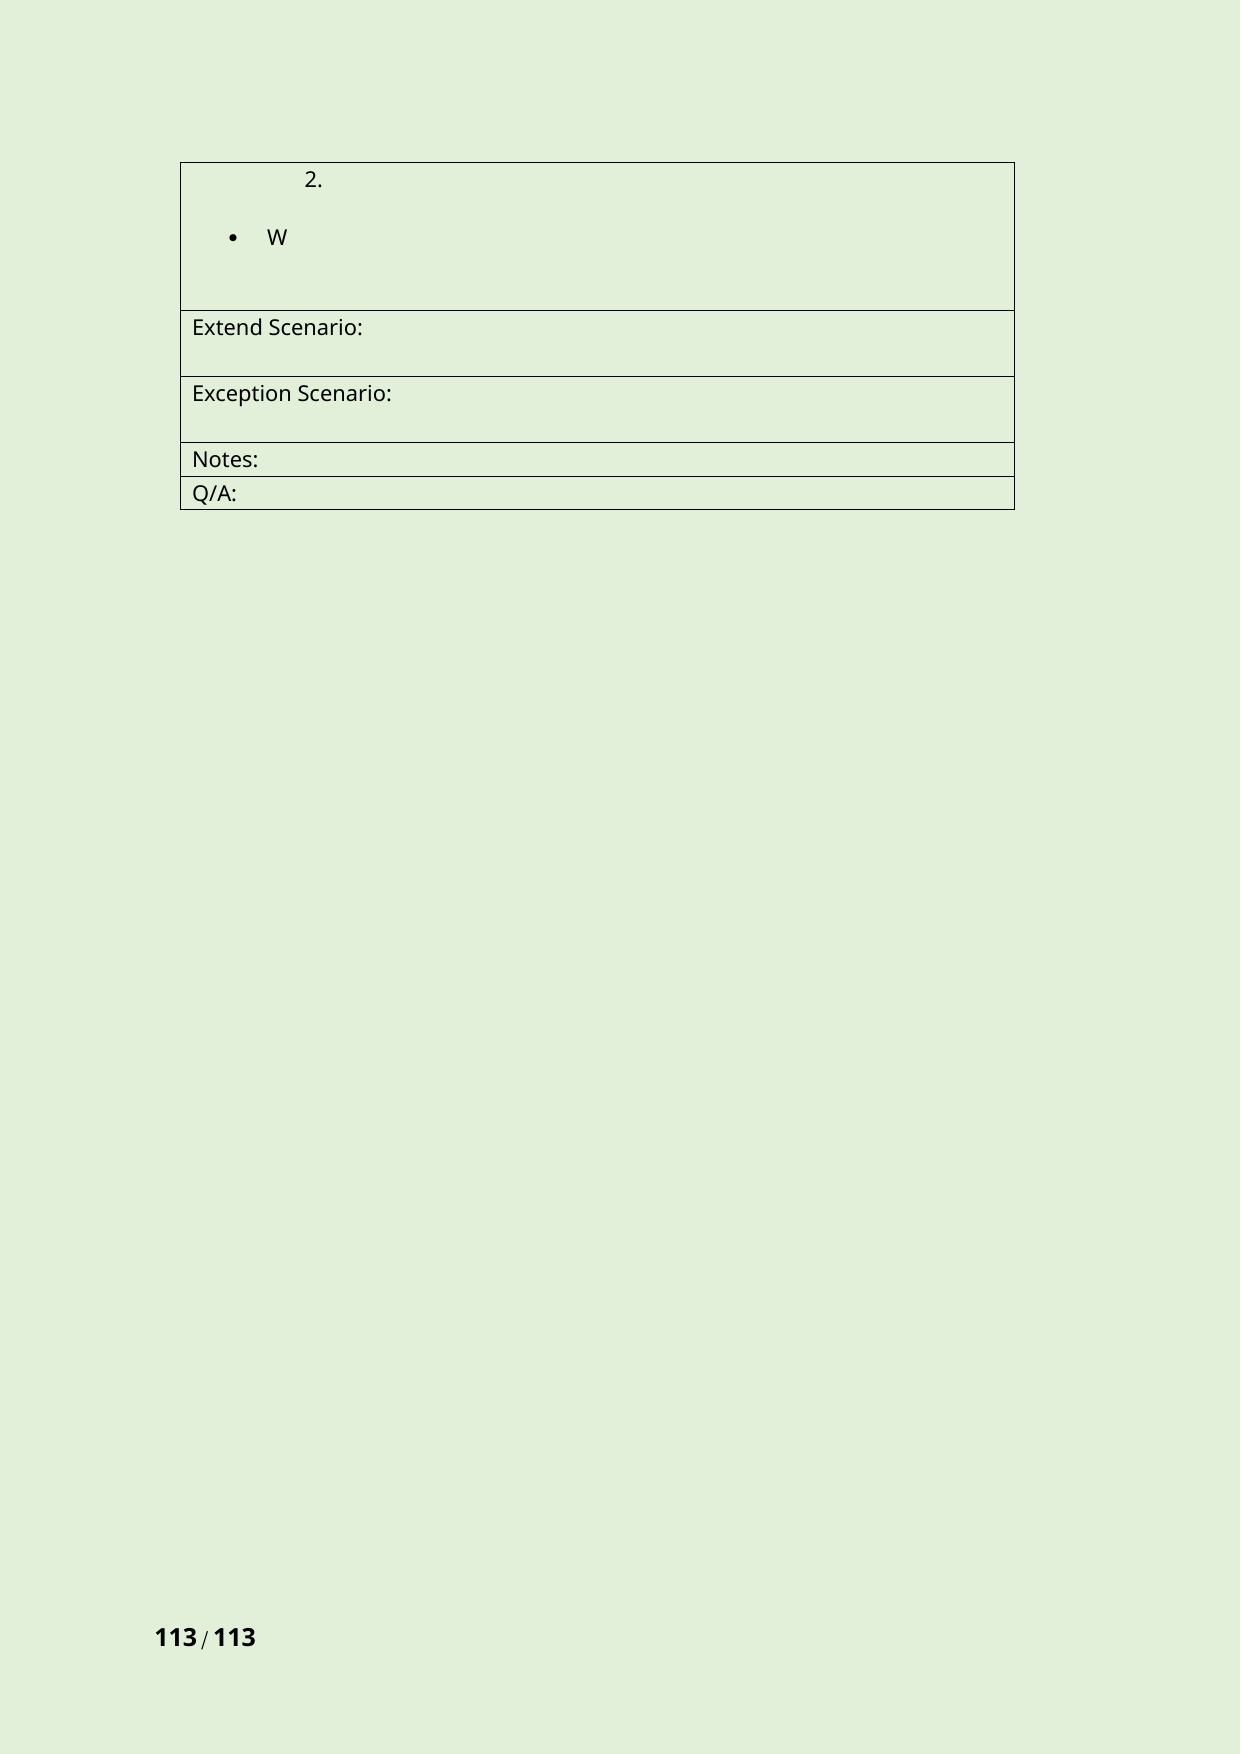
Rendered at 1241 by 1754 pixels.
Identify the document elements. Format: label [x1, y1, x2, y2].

table_cell [181, 377, 1014, 442]
table_cell [181, 311, 1014, 376]
table_cell [181, 163, 1014, 310]
table_cell [181, 477, 1014, 509]
table_cell [181, 443, 1014, 476]
